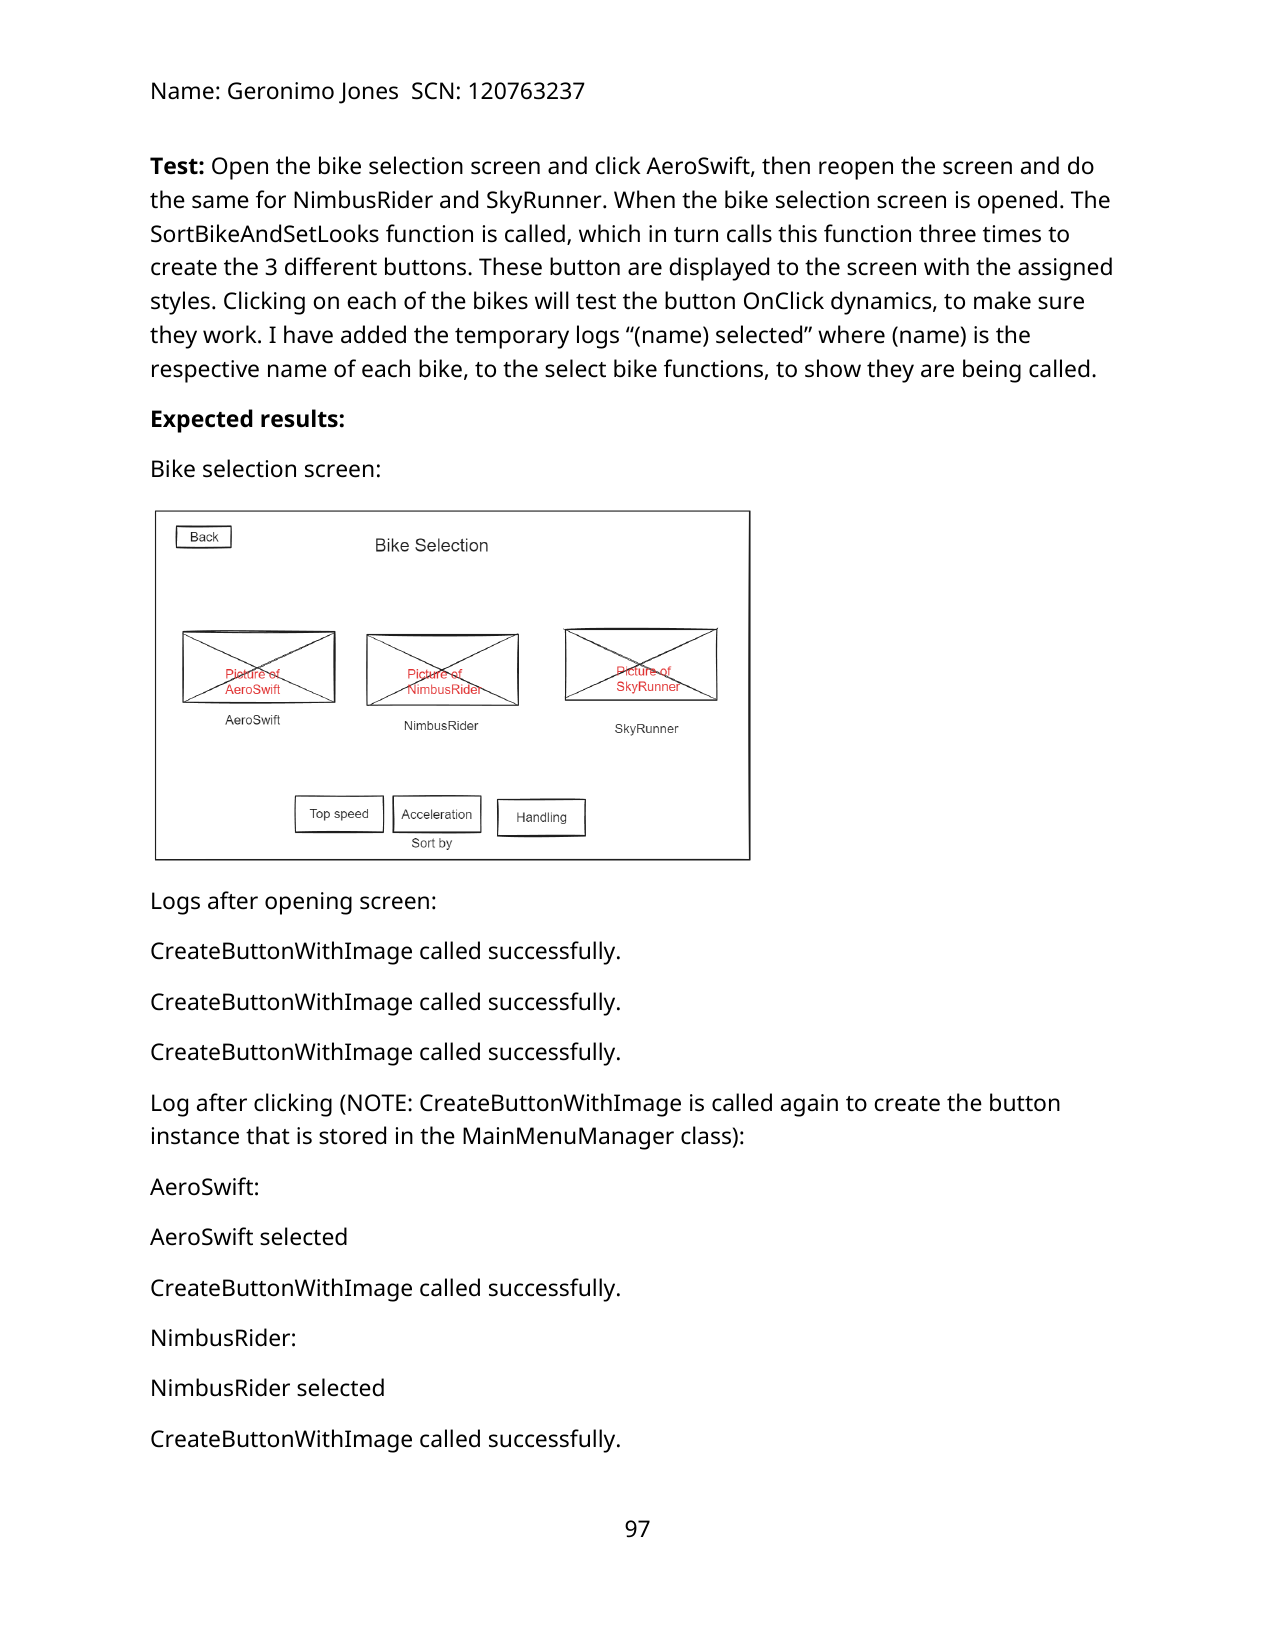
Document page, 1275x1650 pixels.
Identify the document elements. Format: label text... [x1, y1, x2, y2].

text Logs after opening screen: [150, 885, 1125, 916]
text AeroSwift selected [150, 1221, 1125, 1252]
text CreateButtonWithImage called successfully. [150, 986, 1125, 1017]
picture [150, 503, 755, 866]
text Log after clicking (NOTE: CreateButtonWithImage is called again to create the button instance that is stored in the MainMenuManager class): [150, 1086, 1125, 1151]
text CreateButtonWithImage called successfully. [150, 935, 1125, 966]
text NimbusRider selected [150, 1372, 1125, 1403]
text Bike selection screen: [150, 453, 1125, 484]
text Expected results: [150, 403, 1125, 434]
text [150, 1423, 1125, 1454]
text AeroSwift: [150, 1171, 1125, 1202]
text CreateButtonWithImage called successfully. [150, 1036, 1125, 1067]
text Test: Open the bike selection screen and click AeroSwift, then reopen the screen and do the same for NimbusRider and SkyRunner. When the bike selection screen is opened. The SortBikeAndSetLooks function is called, which in turn calls this function three times to create the 3 different buttons. These button are displayed to the screen with the assigned styles. Clicking on each of the bikes will test the button OnClick dynamics, to make sure they work. I have added the temporary logs “(name) selected” where (name) is the respective name of each bike, to the select bike functions, to show they are being called. [150, 150, 1125, 384]
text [150, 1271, 1125, 1303]
text NimbusRider: [150, 1322, 1125, 1353]
